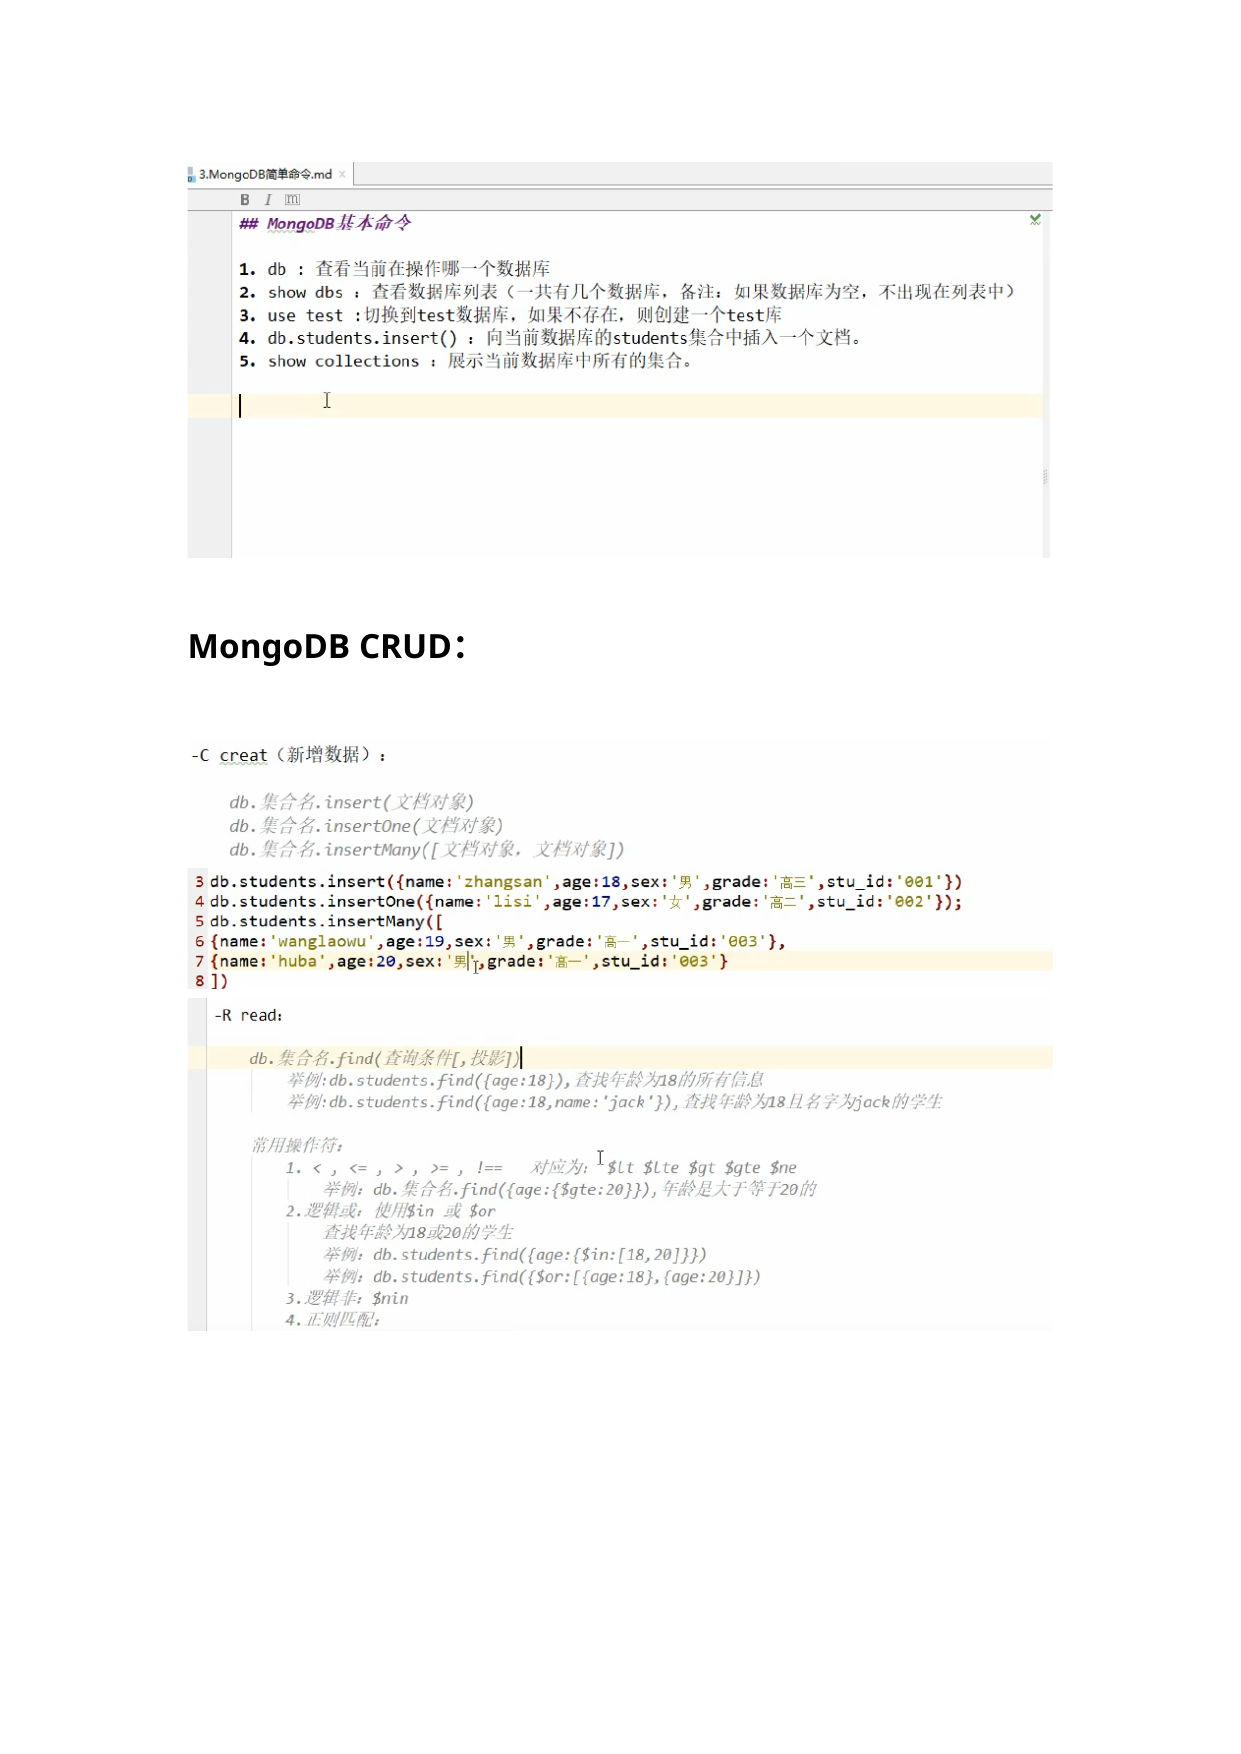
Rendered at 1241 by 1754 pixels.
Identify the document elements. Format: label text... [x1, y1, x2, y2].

picture [187, 998, 1053, 1331]
picture [187, 738, 1053, 989]
picture [187, 162, 1053, 558]
subtitle MongoDB CRUD： [187, 612, 1053, 677]
